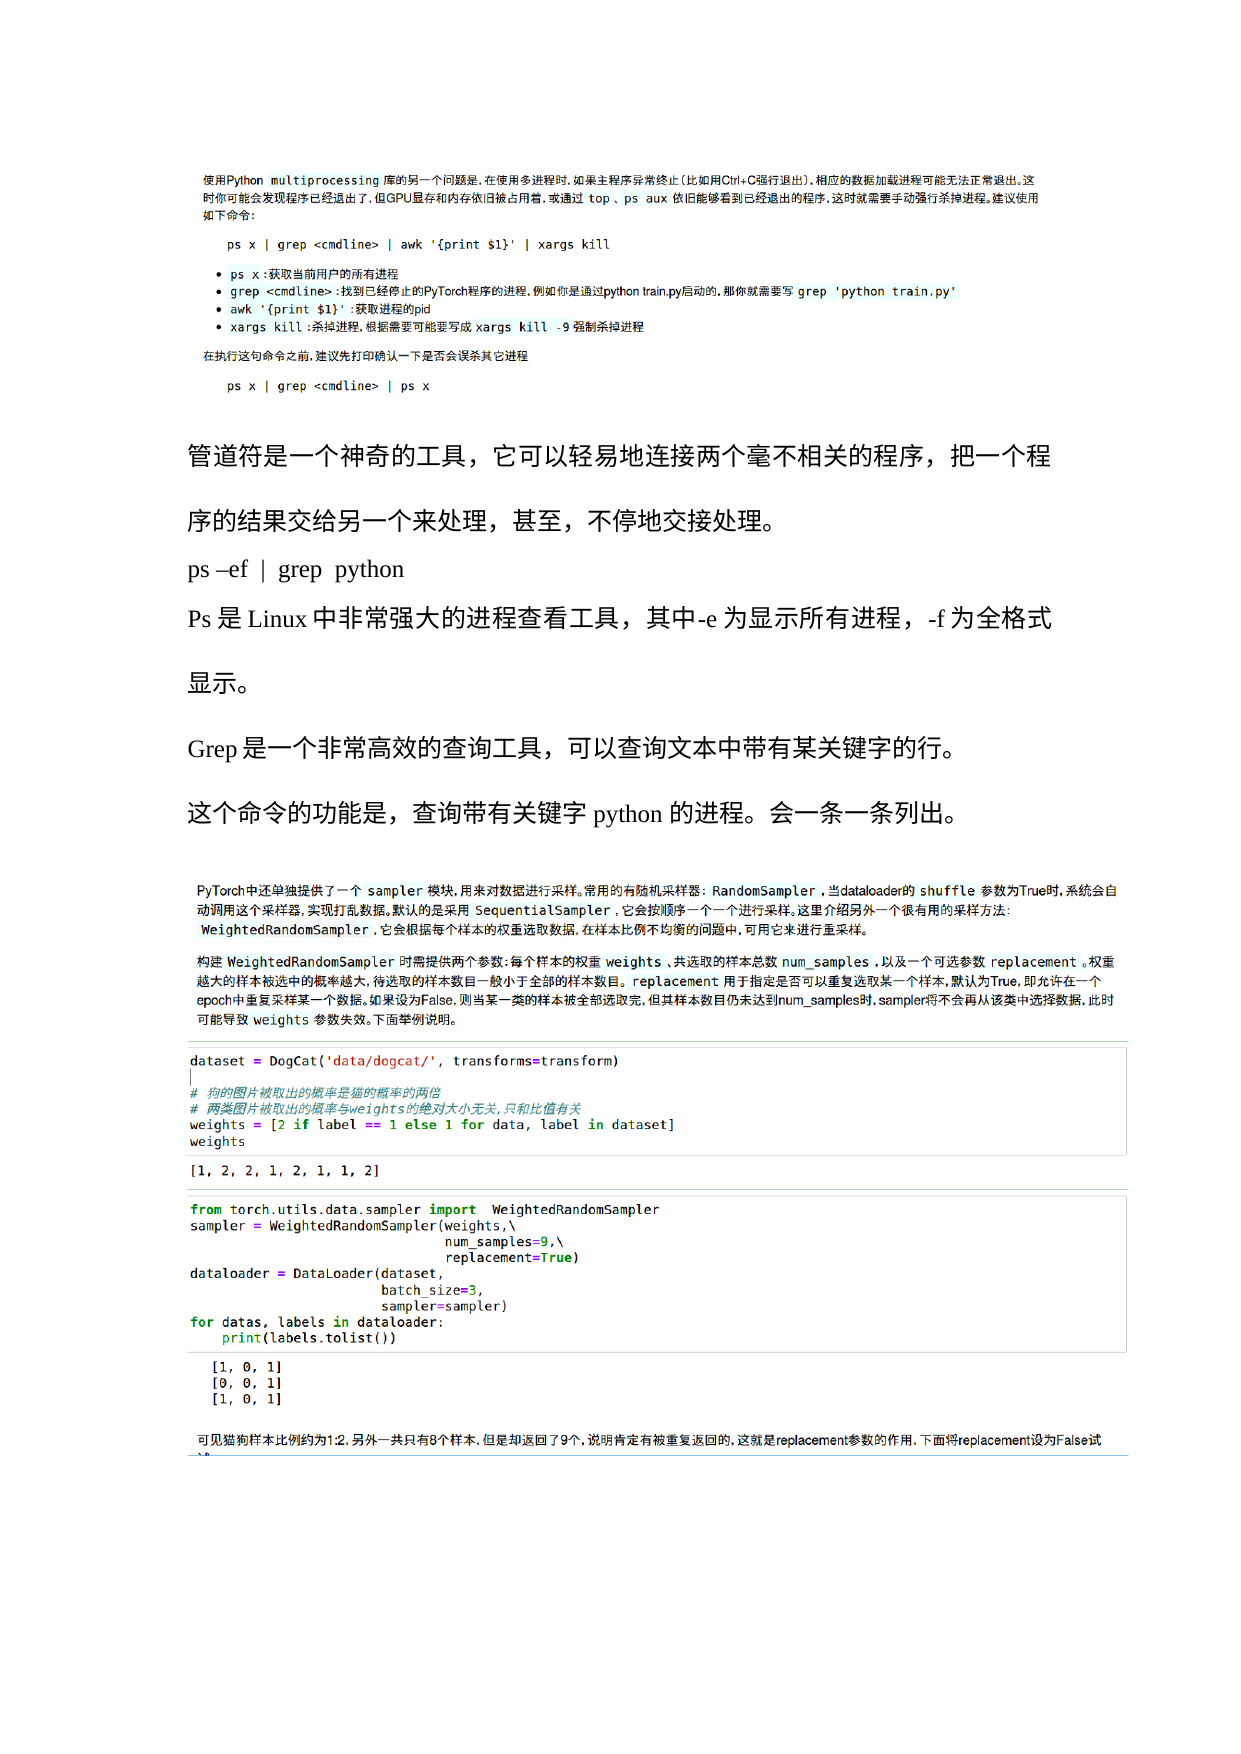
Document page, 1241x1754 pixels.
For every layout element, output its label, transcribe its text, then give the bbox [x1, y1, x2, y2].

picture [187, 162, 1053, 402]
text ps –ef | grep python [187, 552, 1053, 584]
text Grep是一个非常高效的查询工具，可以查询文本中带有某关键字的行。 [187, 714, 1053, 779]
picture [187, 877, 1129, 1456]
text Ps是Linux中非常强大的进程查看工具，其中-e为显示所有进程，-f为全格式显示。 [187, 584, 1053, 714]
text 管道符是一个神奇的工具，它可以轻易地连接两个毫不相关的程序，把一个程序的结果交给另一个来处理，甚至，不停地交接处理。 [187, 422, 1053, 552]
text 这个命令的功能是，查询带有关键字 python 的进程。会一条一条列出。 [187, 779, 1053, 844]
